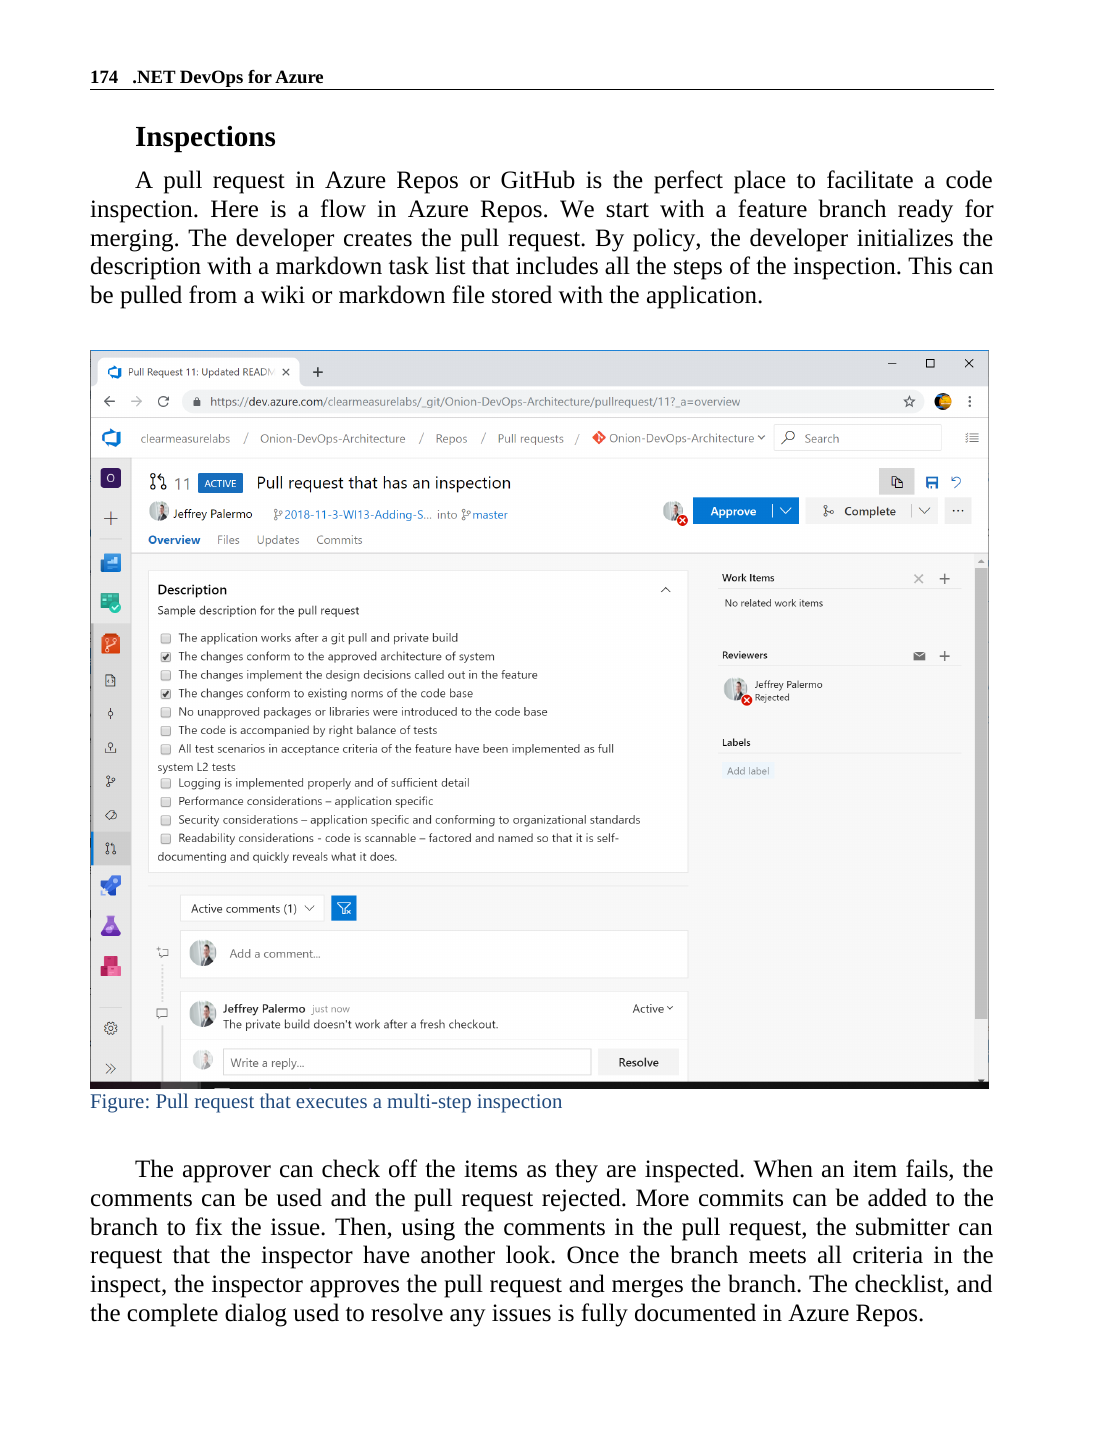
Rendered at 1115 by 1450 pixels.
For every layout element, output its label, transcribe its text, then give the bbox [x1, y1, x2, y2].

picture [90, 350, 989, 1089]
text The approver can check off the items as they are inspected. When an item fails, the comments can be used and the pull request rejected. More commits can be added to the branch to fix the issue. Then, using the comments in the pull request, the submitter can request that the inspector have another look. Once the branch meets all criteria in the inspect, the inspector approves the pull request and merges the branch. The checklist, and the complete dialog used to resolve any issues is fully documented in Azure Repos. [90, 1154, 994, 1327]
text A pull request in Azure Repos or GitHub is the perfect place to facilitate a code inspection. Here is a flow in Azure Repos. We start with a feature branch ready for merging. The developer creates the pull request. By policy, the developer initializes the description with a markdown task list that includes all the steps of the inspection. This can be pulled from a wiki or markdown file stored with the application. [90, 165, 994, 309]
text Figure: Pull request that executes a multi-step inspection [90, 1089, 994, 1113]
subtitle Inspections [90, 119, 994, 153]
